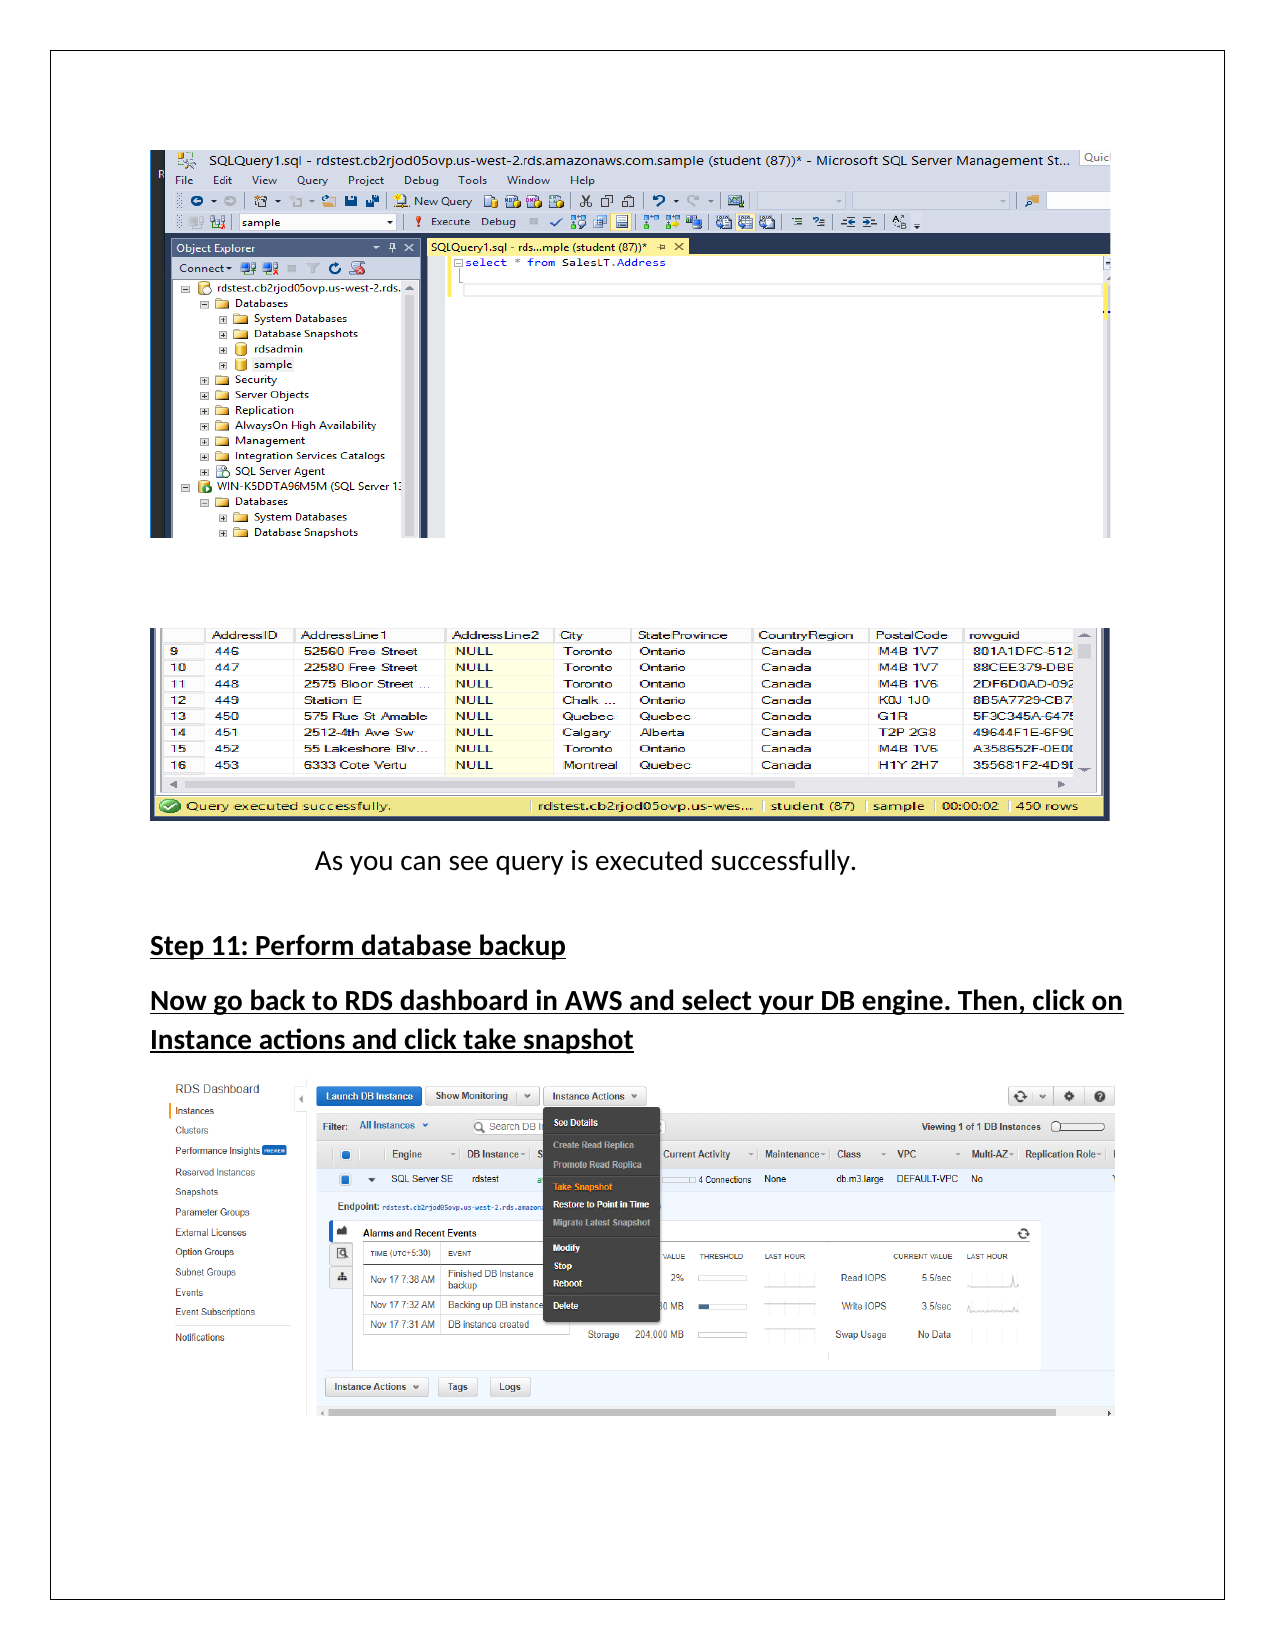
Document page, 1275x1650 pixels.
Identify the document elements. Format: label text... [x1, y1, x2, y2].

picture [150, 628, 1110, 821]
text Step 11: Perform database backup [150, 927, 1125, 963]
text Now go back to RDS dashboard in AWS and select your DB engine. Then, click on Instance actions and click take snapshot [150, 982, 1125, 1056]
picture [150, 150, 1111, 538]
picture [150, 1075, 1123, 1416]
